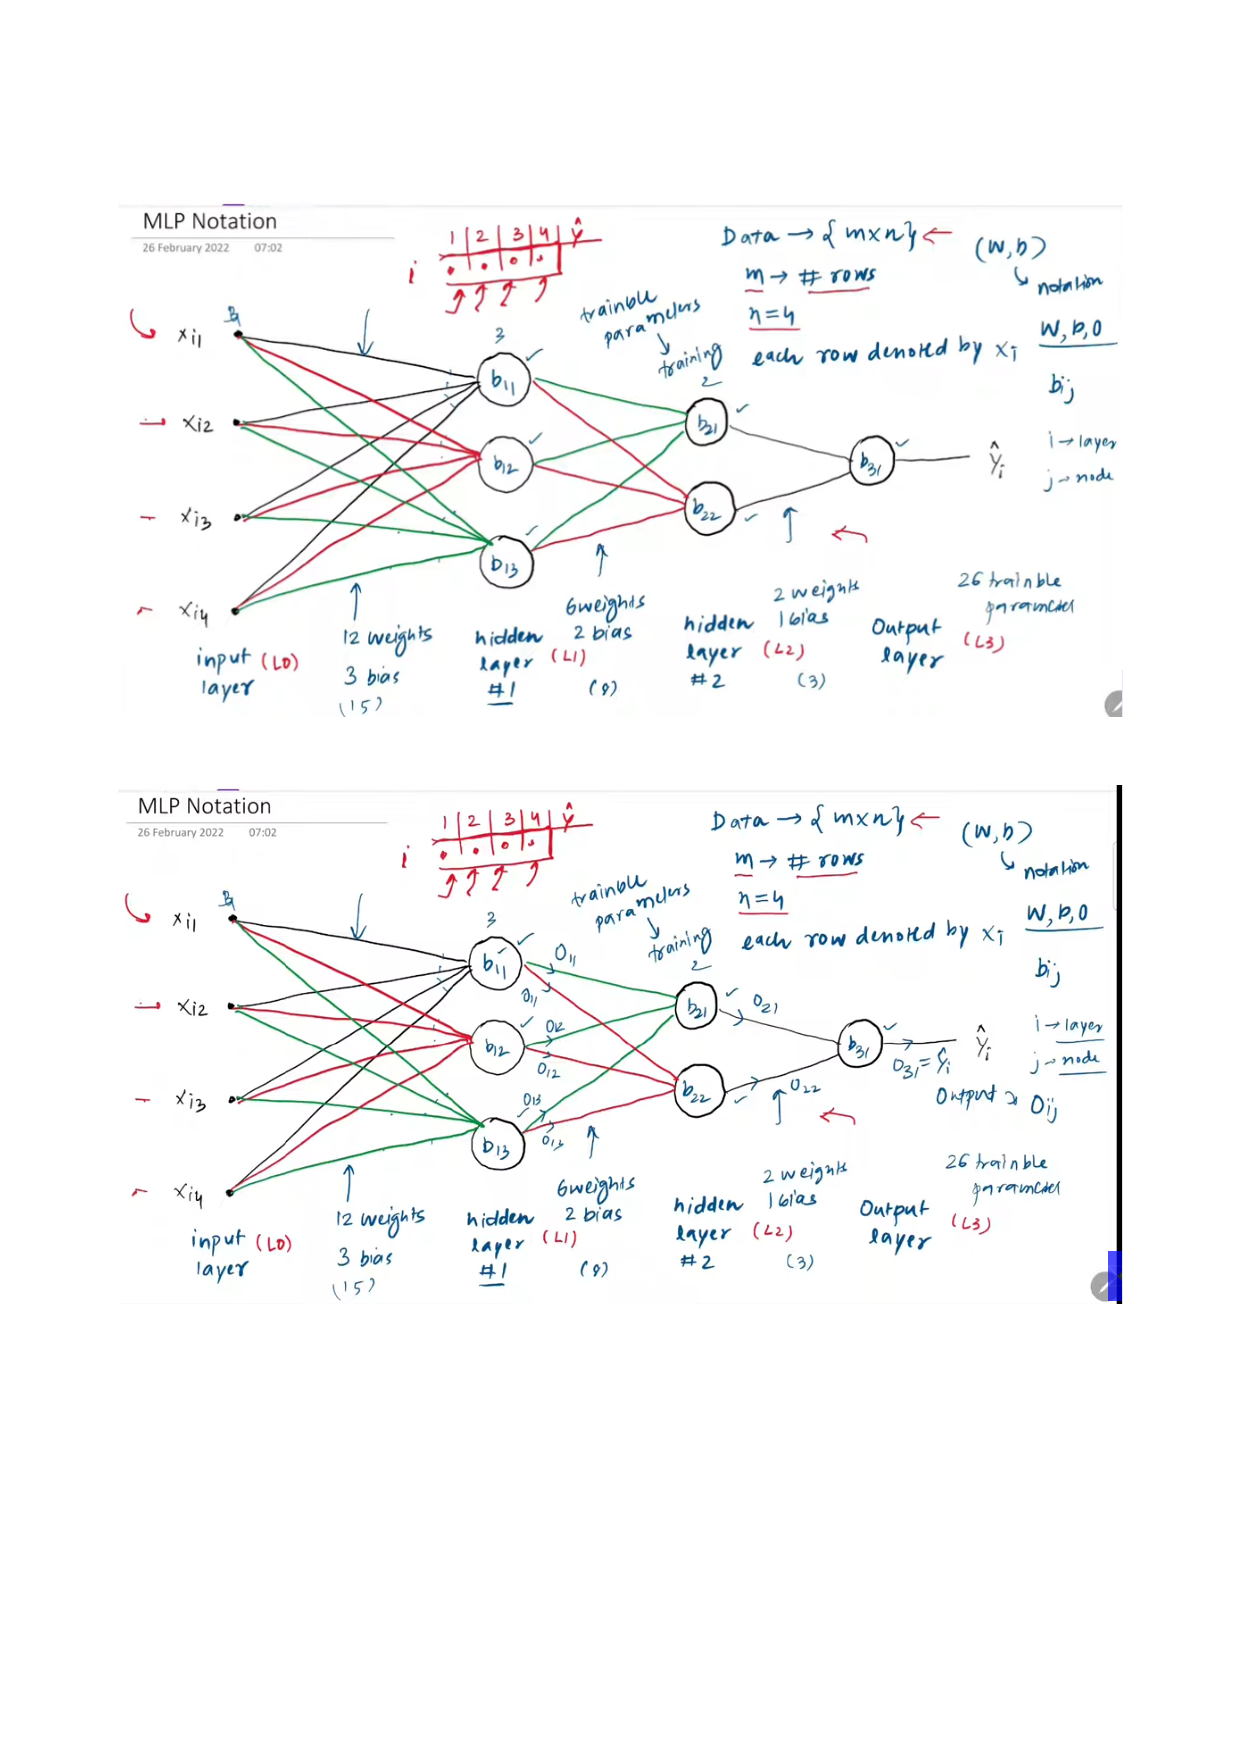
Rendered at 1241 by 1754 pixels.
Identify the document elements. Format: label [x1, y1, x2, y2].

picture [118, 198, 1123, 717]
picture [118, 785, 1123, 1304]
